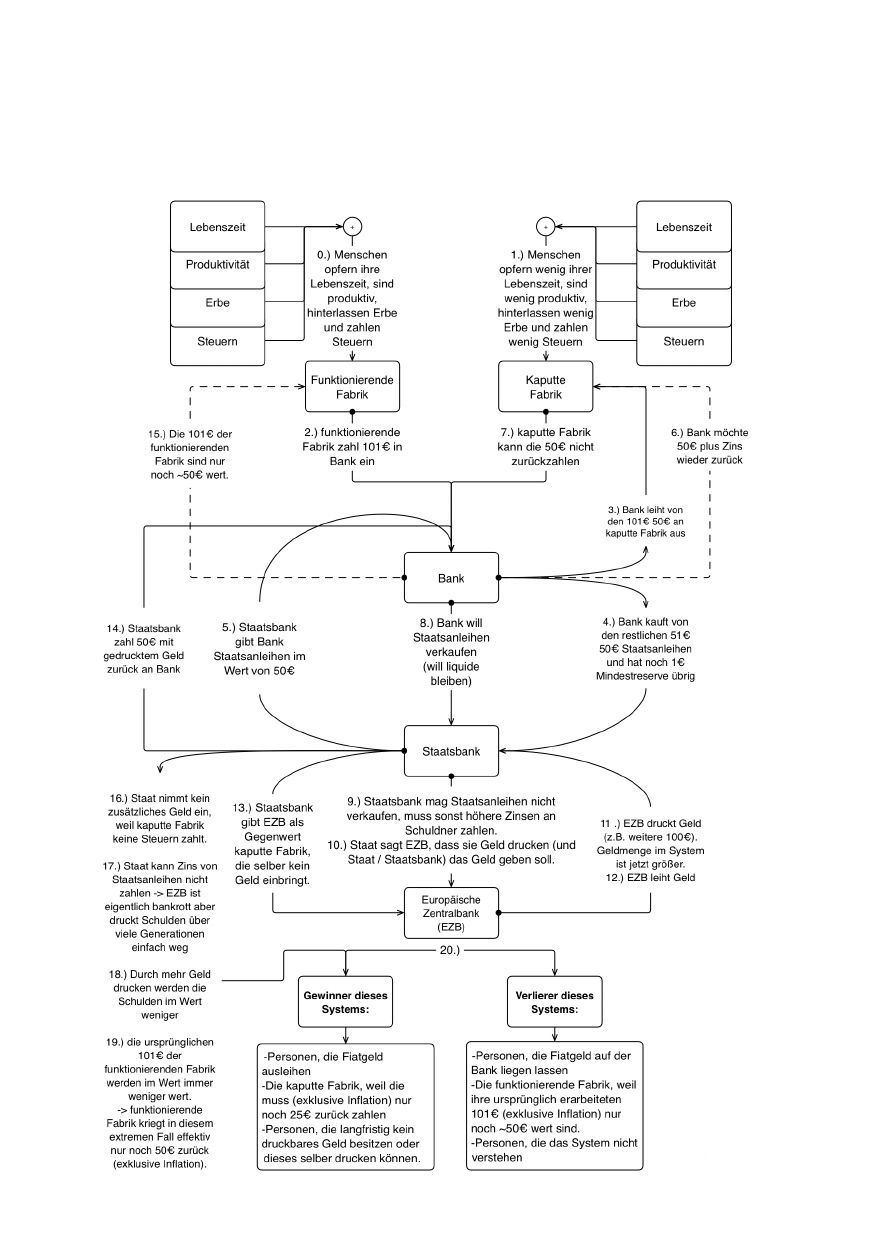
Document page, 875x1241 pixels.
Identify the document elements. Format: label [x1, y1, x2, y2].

picture [65, 168, 790, 1221]
